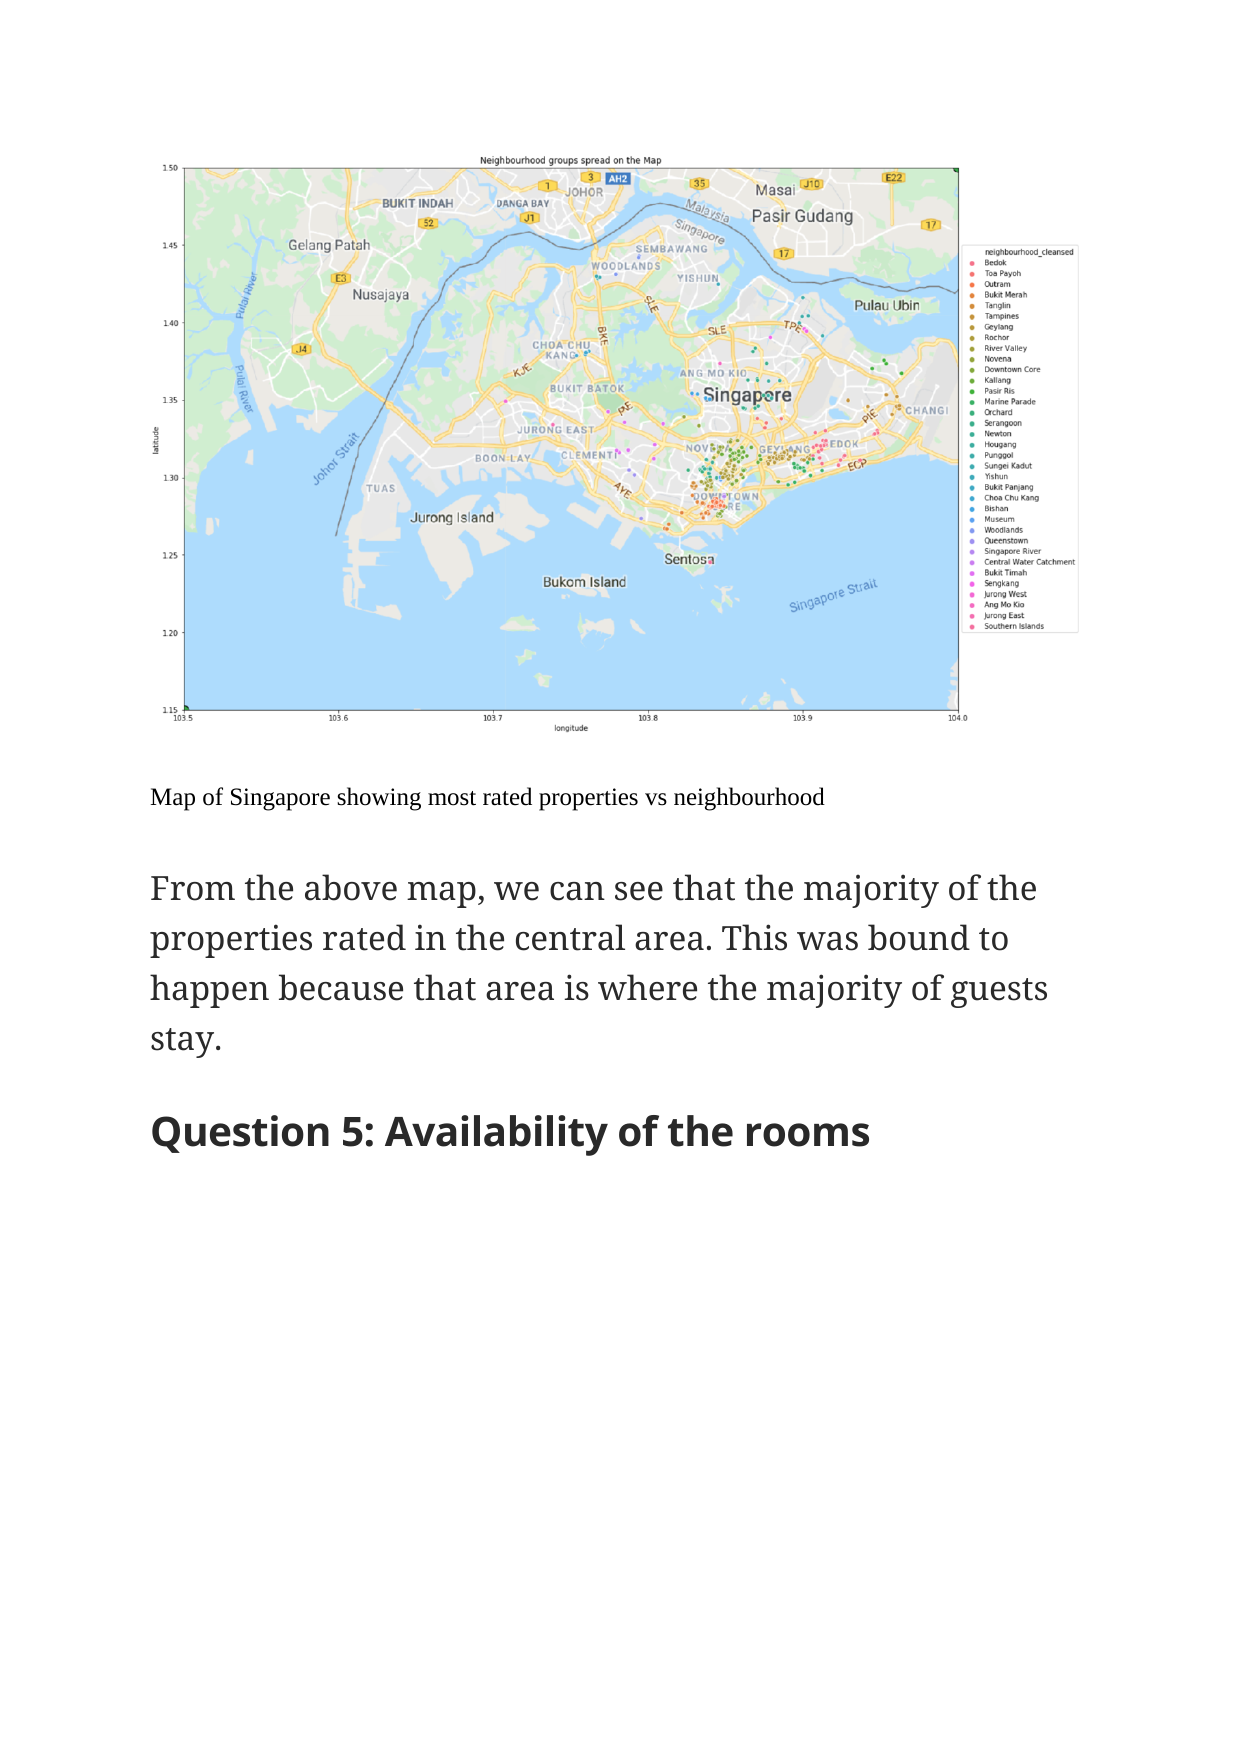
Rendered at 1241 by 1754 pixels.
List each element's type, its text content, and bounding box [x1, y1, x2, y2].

text Map of Singapore showing most rated properties vs neighbourhood [150, 782, 1090, 810]
picture [150, 150, 1091, 753]
text Question 5: Availability of the rooms [150, 1103, 1090, 1159]
text From the above map, we can see that the majority of the properties rated in the central area. This was bound to happen because that area is where the majority of guests stay. [150, 860, 1090, 1060]
